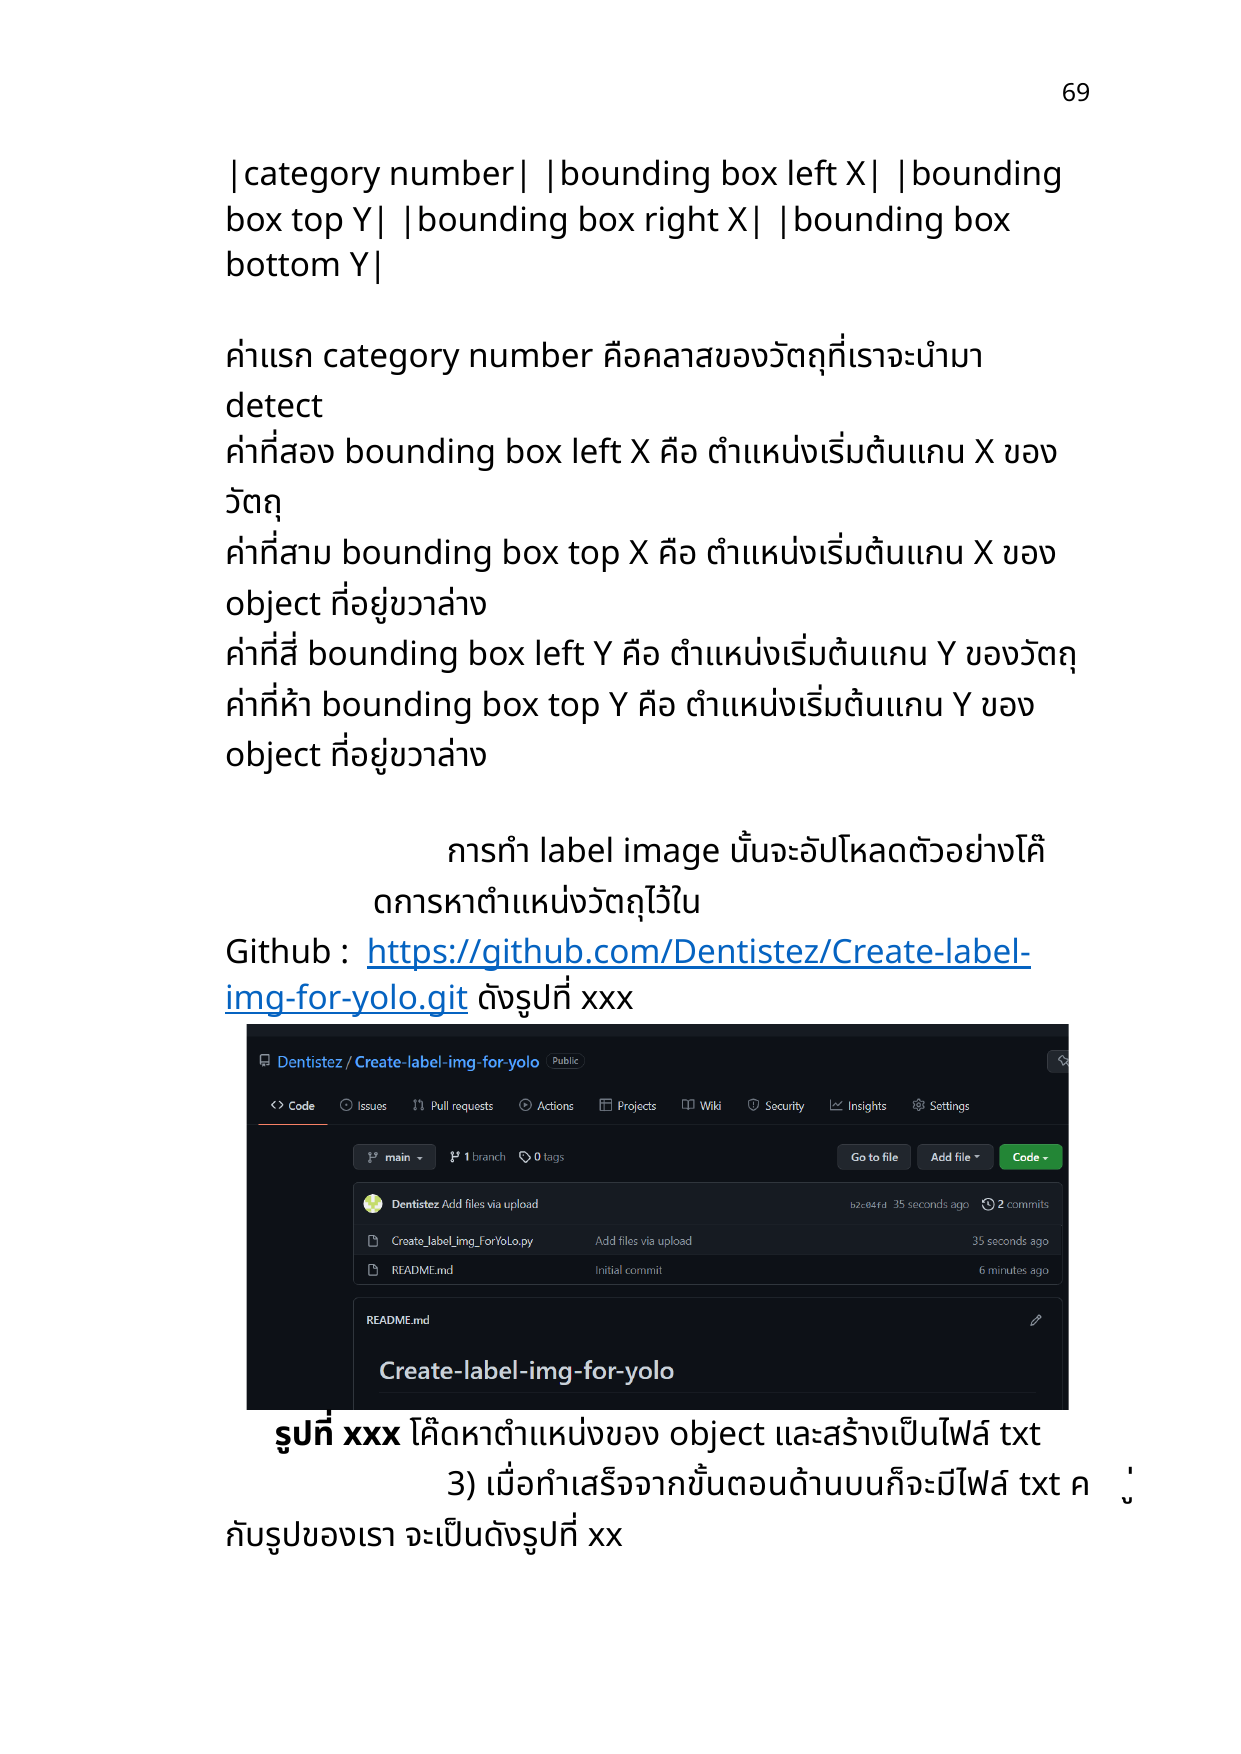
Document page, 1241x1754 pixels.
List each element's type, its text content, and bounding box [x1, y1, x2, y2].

text การทำ label image นั้นจะอัปโหลดตัวอย่างโค๊ดการหาตำแหน่งวัตถุไว้ใน [373, 827, 1090, 928]
text 3) เมื่อทำเสร็จจากขั้นตอนด้านบนก็จะมีไฟล์ txt คู่กับรูปของเรา จะเป็นดังรูปที่ xx [225, 1460, 1090, 1561]
text ค่าที่ห้า bounding box top Y คือ ตำแหน่งเริ่มต้นแกน Y ของ object ที่อยู่ขวาล่าง [225, 681, 1090, 782]
text Github : https://github.com/Dentistez/Create-label-img-for-yolo.git ดังรูปที่ xxx [225, 928, 1090, 1024]
text ค่าที่สาม bounding box top X คือ ตำแหน่งเริ่มต้นแกน X ของ object ที่อยู่ขวาล่าง [225, 529, 1090, 630]
text ค่าที่สี่ bounding box left Y คือ ตำแหน่งเริ่มต้นแกน Y ของวัตถุ [225, 630, 1090, 681]
text ค่าที่สอง bounding box left X คือ ตำแหน่งเริ่มต้นแกน X ของวัตถุ [225, 428, 1090, 529]
text รูปที่ xxx โค๊ดหาตำแหน่งของ object และสร้างเป็นไฟล์ txt [225, 1409, 1090, 1460]
text ค่าแรก category number คือคลาสของวัตถุที่เราจะนำมา detect [225, 332, 1090, 428]
picture [246, 1024, 1069, 1410]
text |category number| |bounding box left X| |bounding box top Y| |bounding box right X| |bounding box bottom Y| [225, 150, 1090, 286]
